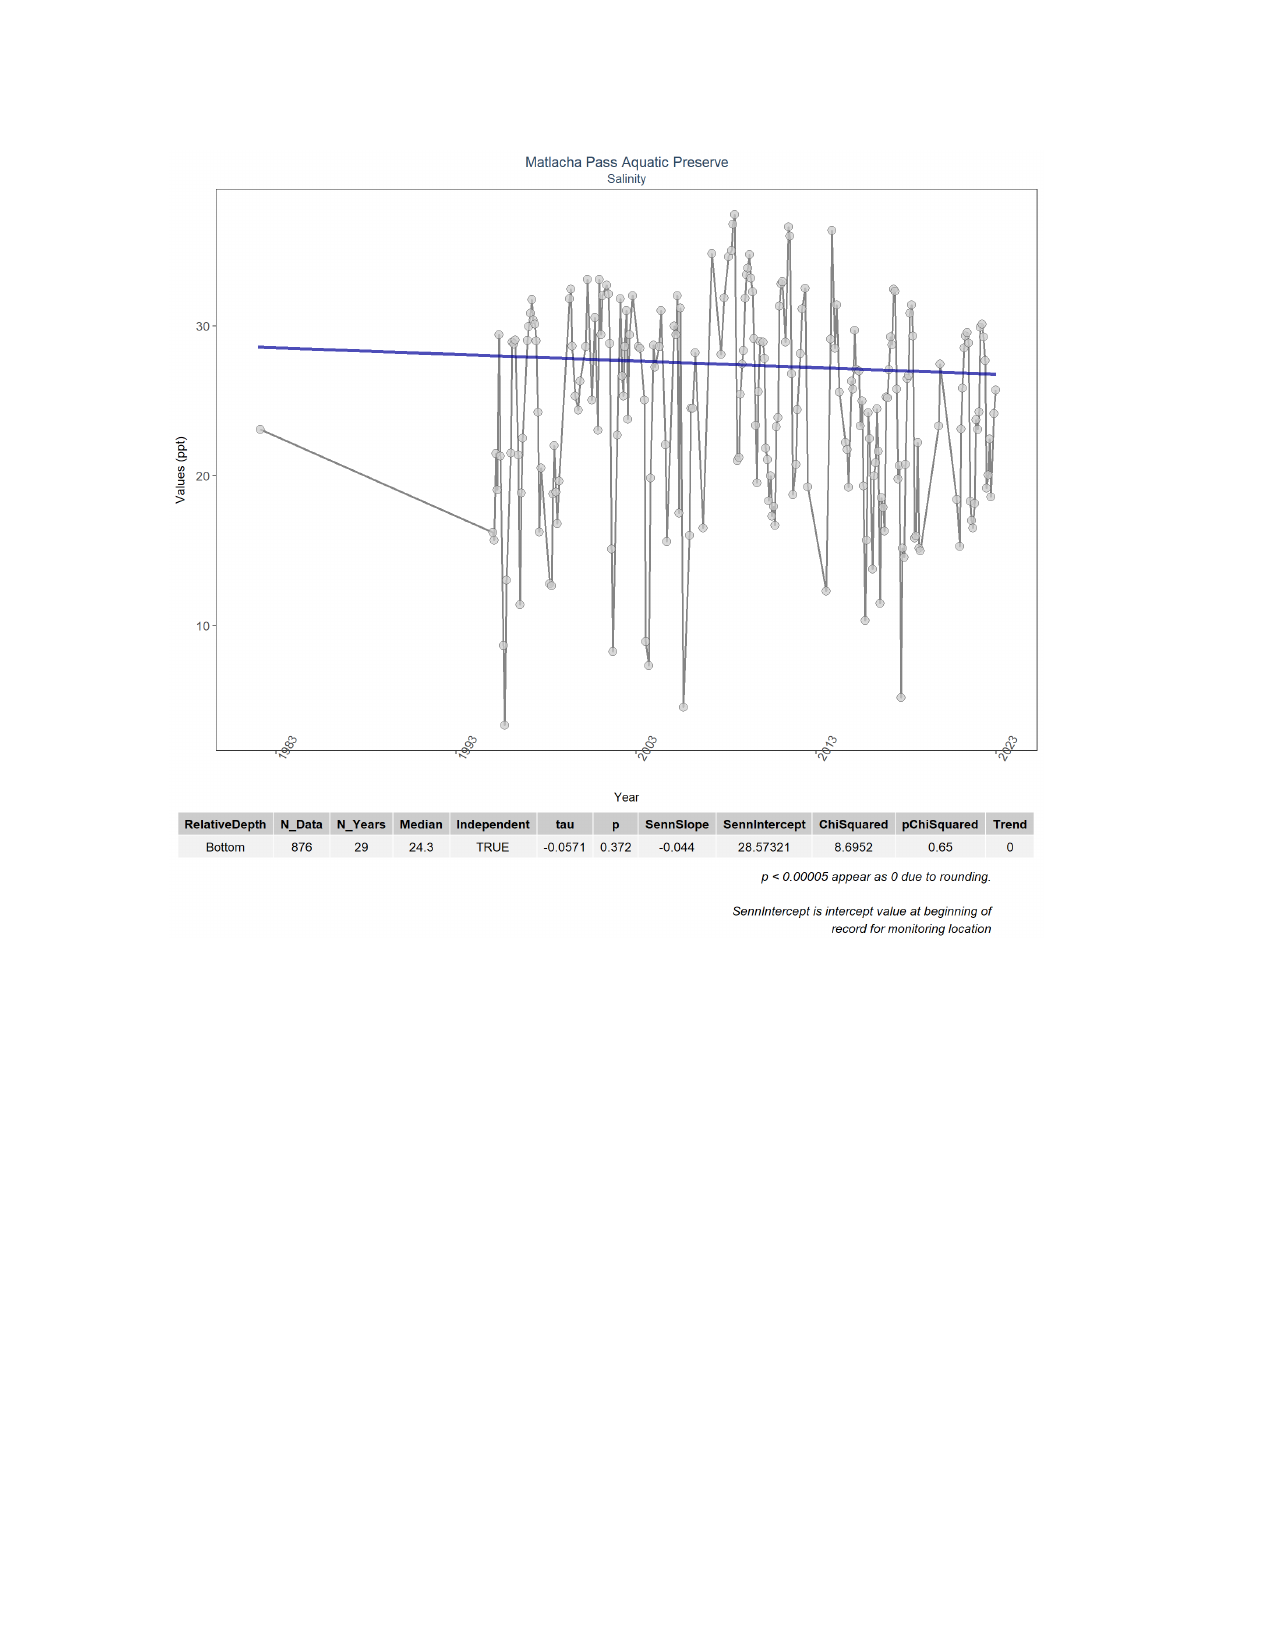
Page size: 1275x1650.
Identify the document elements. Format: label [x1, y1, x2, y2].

picture [168, 150, 1044, 938]
